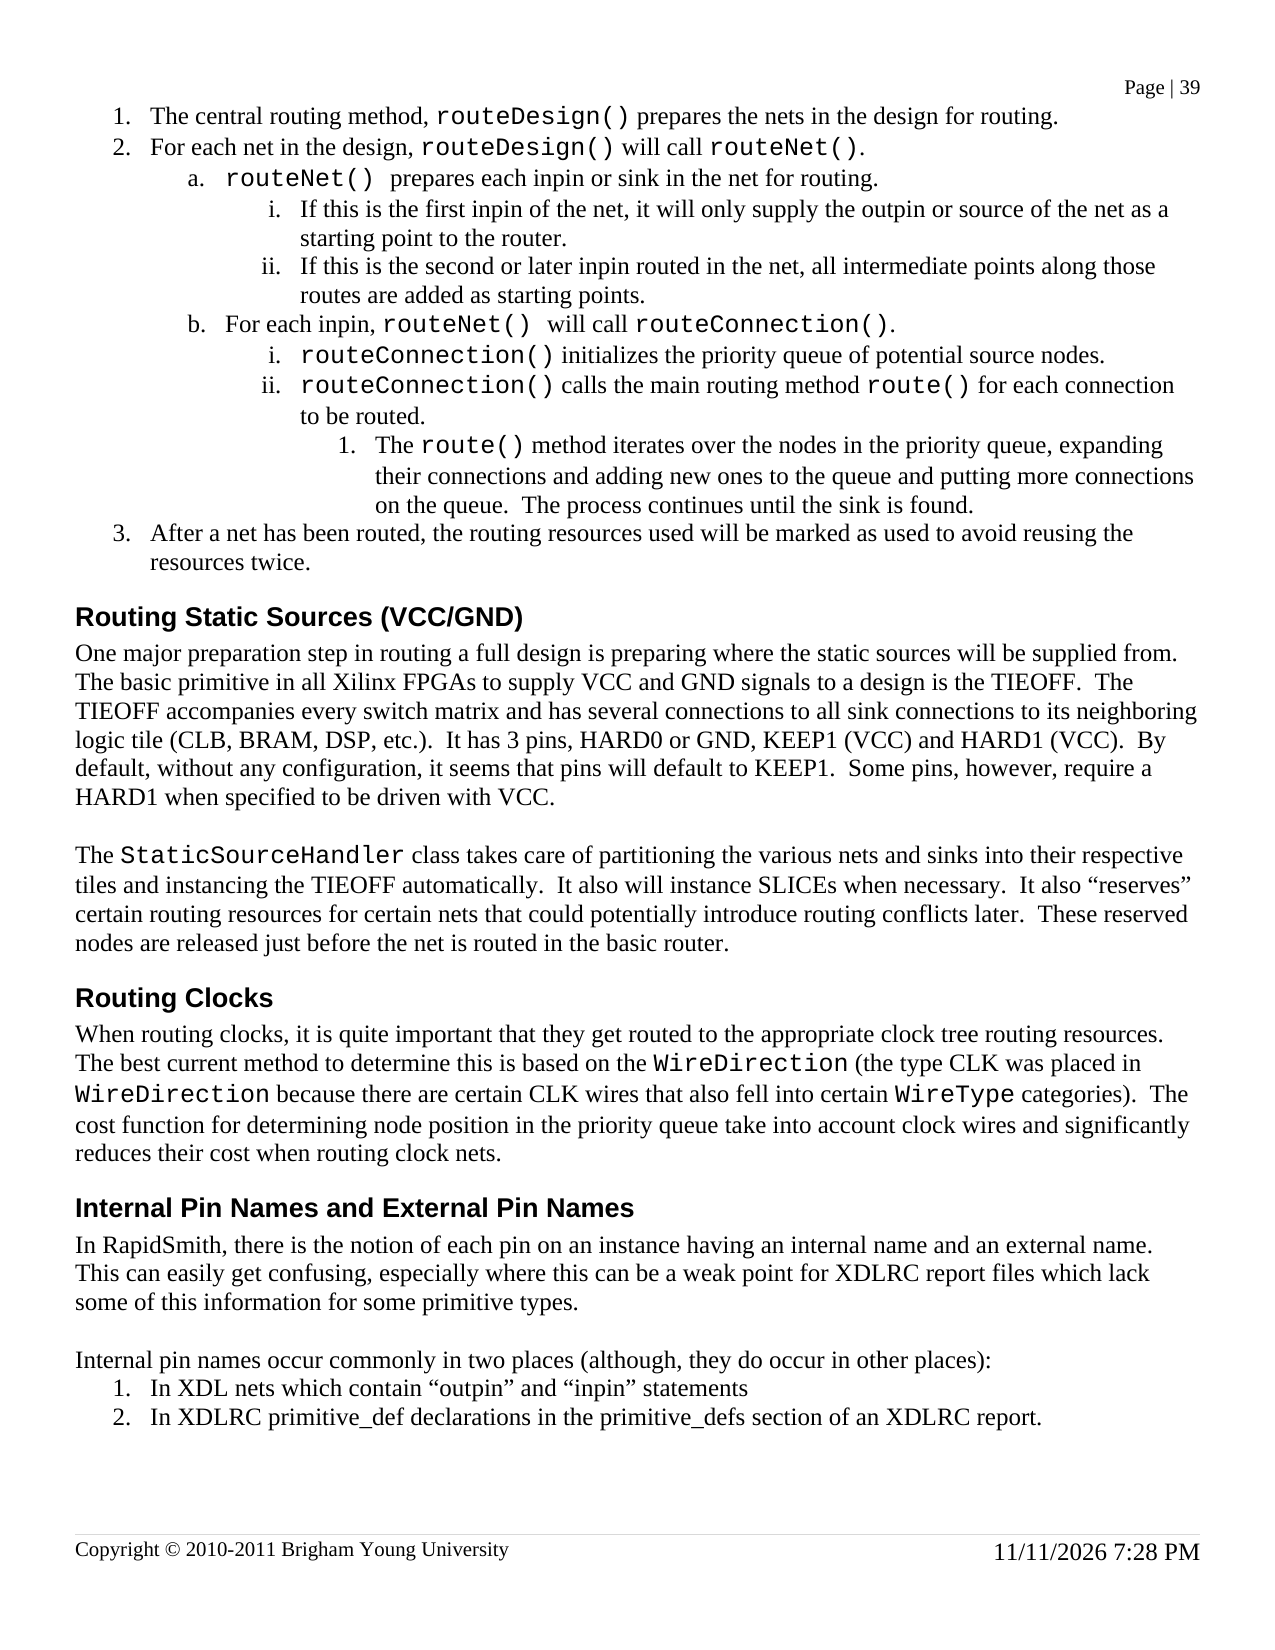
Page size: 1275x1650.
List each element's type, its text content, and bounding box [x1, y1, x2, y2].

list The route() method iterates over the nodes in the priority queue, expanding their connections and adding new ones to the queue and putting more connections on the queue. The process continues until the sink is found. [337, 430, 1200, 518]
subtitle Routing Static Sources (VCC/GND) [75, 601, 1200, 632]
text In RapidSmith, there is the notion of each pin on an instance having an internal name and an external name. This can easily get confusing, especially where this can be a weak point for XDLRC report files which lack some of this information for some primitive types. [75, 1230, 1200, 1316]
list If this is the first inpin of the net, it will only supply the outpin or source of the net as a starting point to the router. [281, 194, 1200, 251]
text The StaticSourceHandler class takes care of partitioning the various nets and sinks into their respective tiles and instancing the TIEOFF automatically. It also will instance SLICEs when necessary. It also “reserves” certain routing resources for certain nets that could potentially introduce routing conflicts later. These reserved nodes are released just before the net is routed in the basic router. [75, 840, 1200, 957]
list After a net has been routed, the routing resources used will be marked as used to avoid reusing the resources twice. [112, 518, 1200, 576]
text One major preparation step in routing a full design is preparing where the static sources will be supplied from. The basic primitive in all Xilinx FPGAs to supply VCC and GND signals to a design is the TIEOFF. The TIEOFF accompanies every switch matrix and has several connections to all sink connections to its neighboring logic tile (CLB, BRAM, DSP, etc.). It has 3 pins, HARD0 or GND, KEEP1 (VCC) and HARD1 (VCC). By default, without any configuration, it seems that pins will default to KEEP1. Some pins, however, require a HARD1 when specified to be driven with VCC. [75, 638, 1200, 811]
list routeConnection() initializes the priority queue of potential source nodes. [281, 340, 1200, 371]
text Internal pin names occur commonly in two places (although, they do occur in other places): [75, 1345, 1200, 1373]
subtitle Internal Pin Names and External Pin Names [75, 1192, 1200, 1223]
list In XDLRC primitive_def declarations in the primitive_defs section of an XDLRC report. [112, 1402, 1200, 1431]
list routeConnection() calls the main routing method route() for each connection to be routed. [281, 371, 1200, 430]
list For each inpin, routeNet() will call routeConnection(). [187, 309, 1200, 340]
list routeNet() prepares each inpin or sink in the net for routing. [187, 163, 1200, 194]
list If this is the second or later inpin routed in the net, all intermediate points along those routes are added as starting points. [281, 251, 1200, 309]
list The central routing method, routeDesign() prepares the nets in the design for routing. [112, 101, 1200, 132]
list In XDL nets which contain “outpin” and “inpin” statements [112, 1373, 1200, 1402]
list For each net in the design, routeDesign() will call routeNet(). [112, 132, 1200, 163]
text When routing clocks, it is quite important that they get routed to the appropriate clock tree routing resources. The best current method to determine this is based on the WireDirection (the type CLK was placed in WireDirection because there are certain CLK wires that also fell into certain WireType categories). The cost function for determining node position in the priority queue take into account clock wires and significantly reduces their cost when routing clock nets. [75, 1019, 1200, 1167]
subtitle Routing Clocks [75, 982, 1200, 1013]
